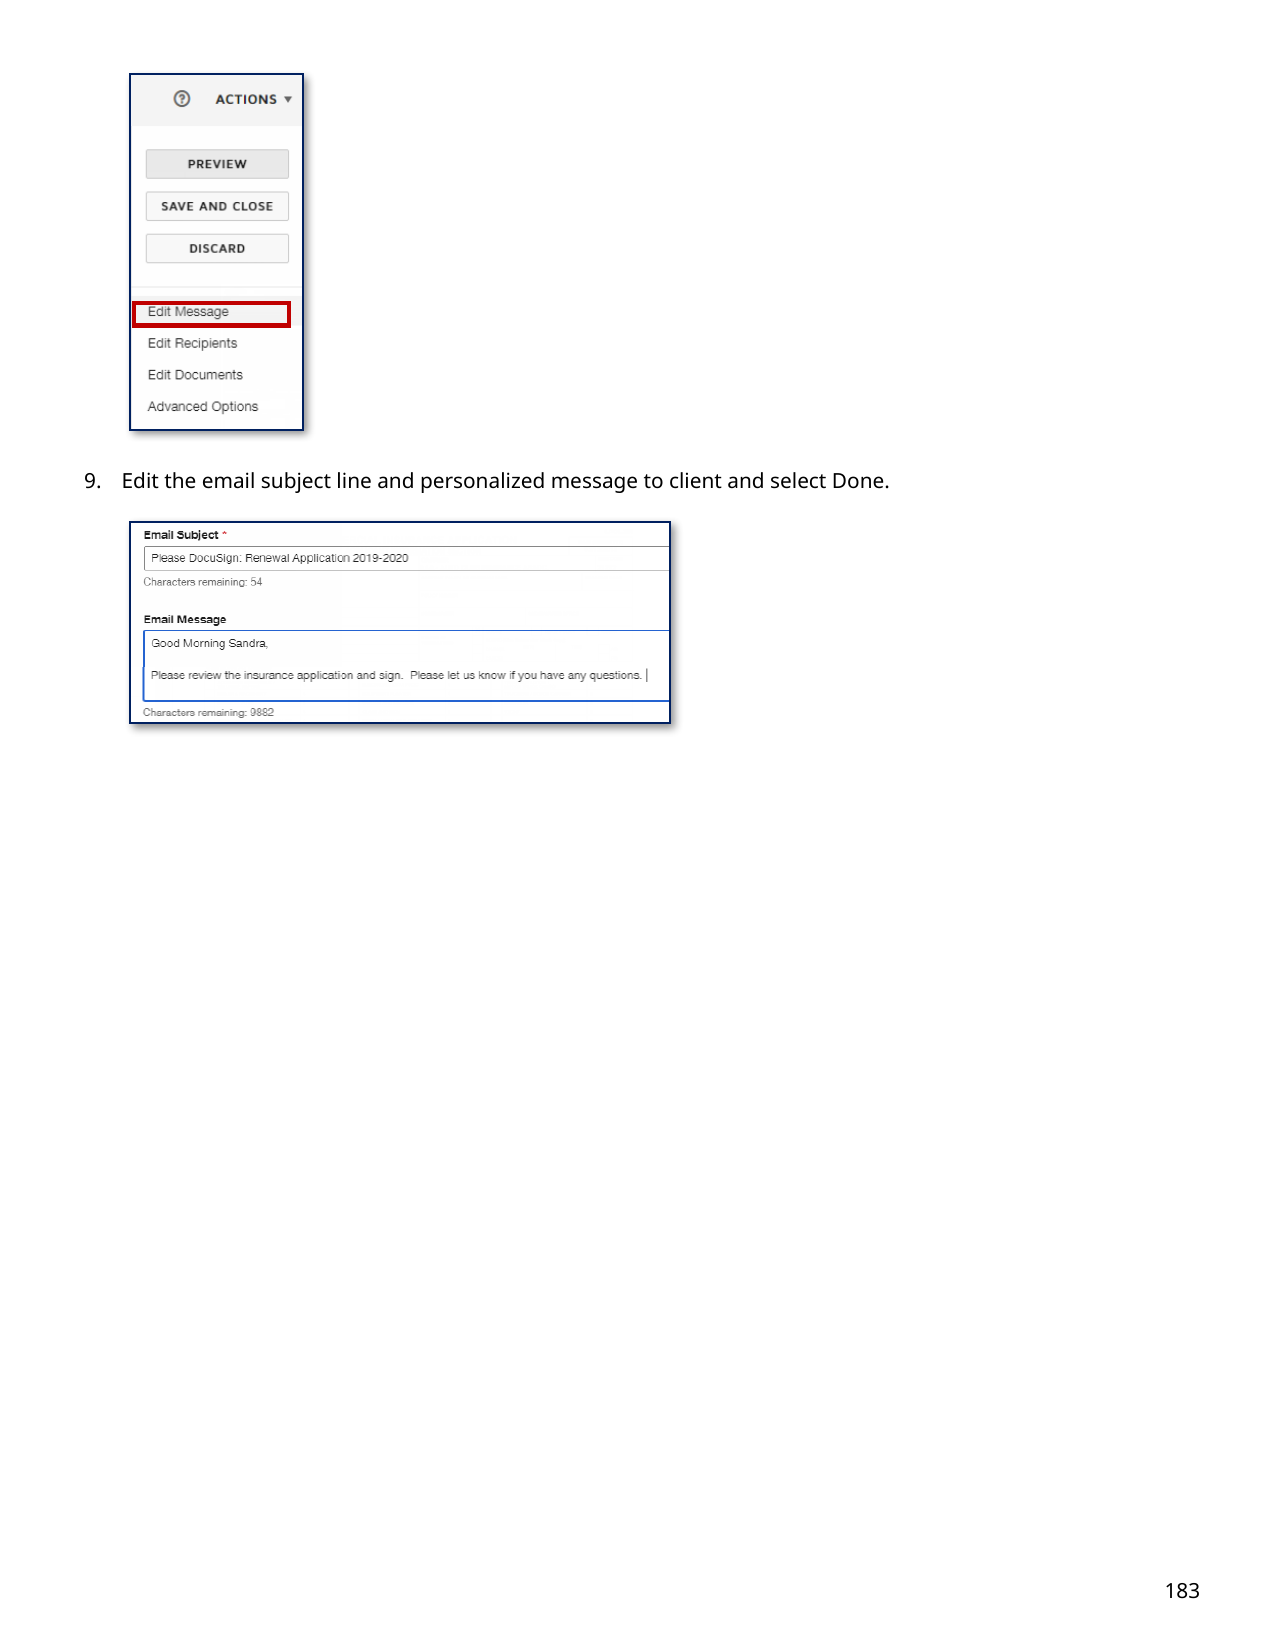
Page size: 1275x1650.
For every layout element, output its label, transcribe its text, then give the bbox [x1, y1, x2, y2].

list Edit the email subject line and personalized message to client and select Done. [84, 466, 1200, 495]
picture [131, 523, 669, 722]
picture [131, 75, 302, 429]
